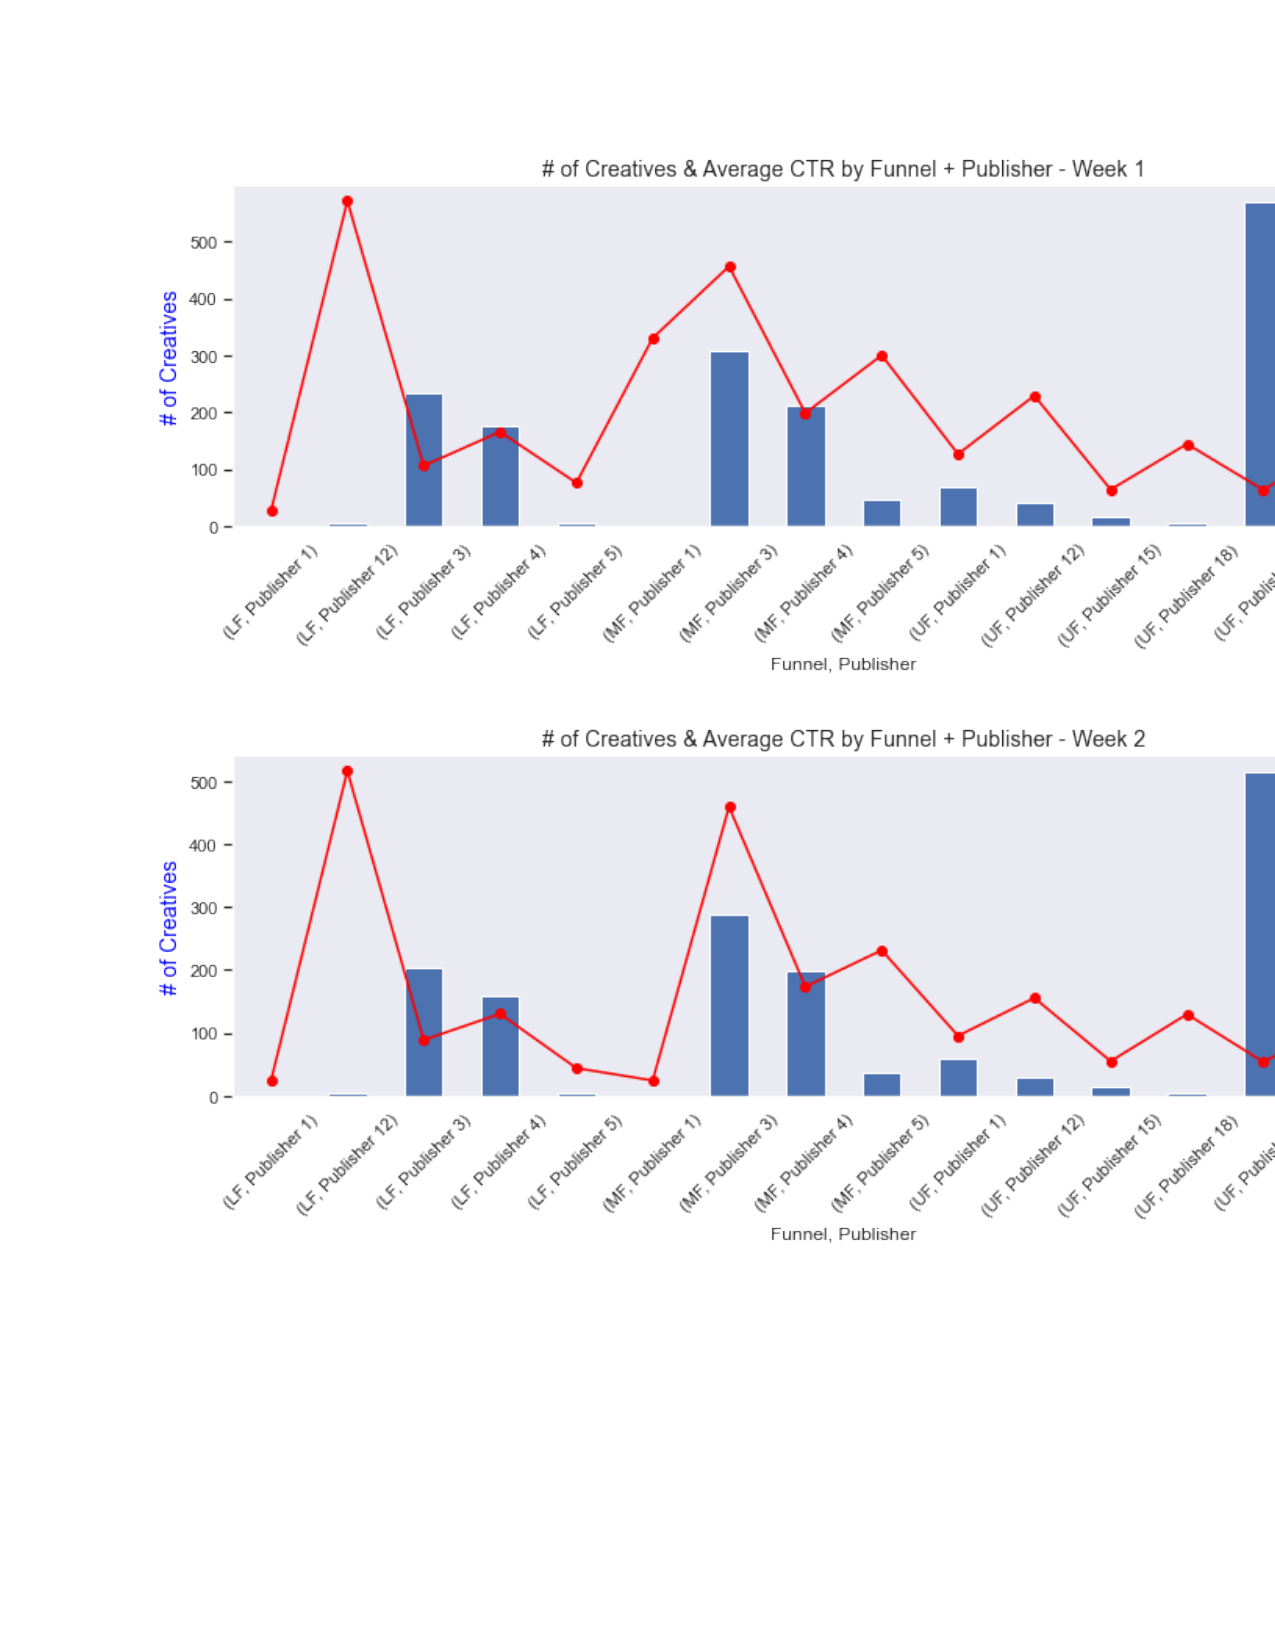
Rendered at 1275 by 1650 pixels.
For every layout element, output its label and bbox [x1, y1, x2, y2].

picture [150, 150, 1275, 683]
picture [150, 719, 1275, 1253]
